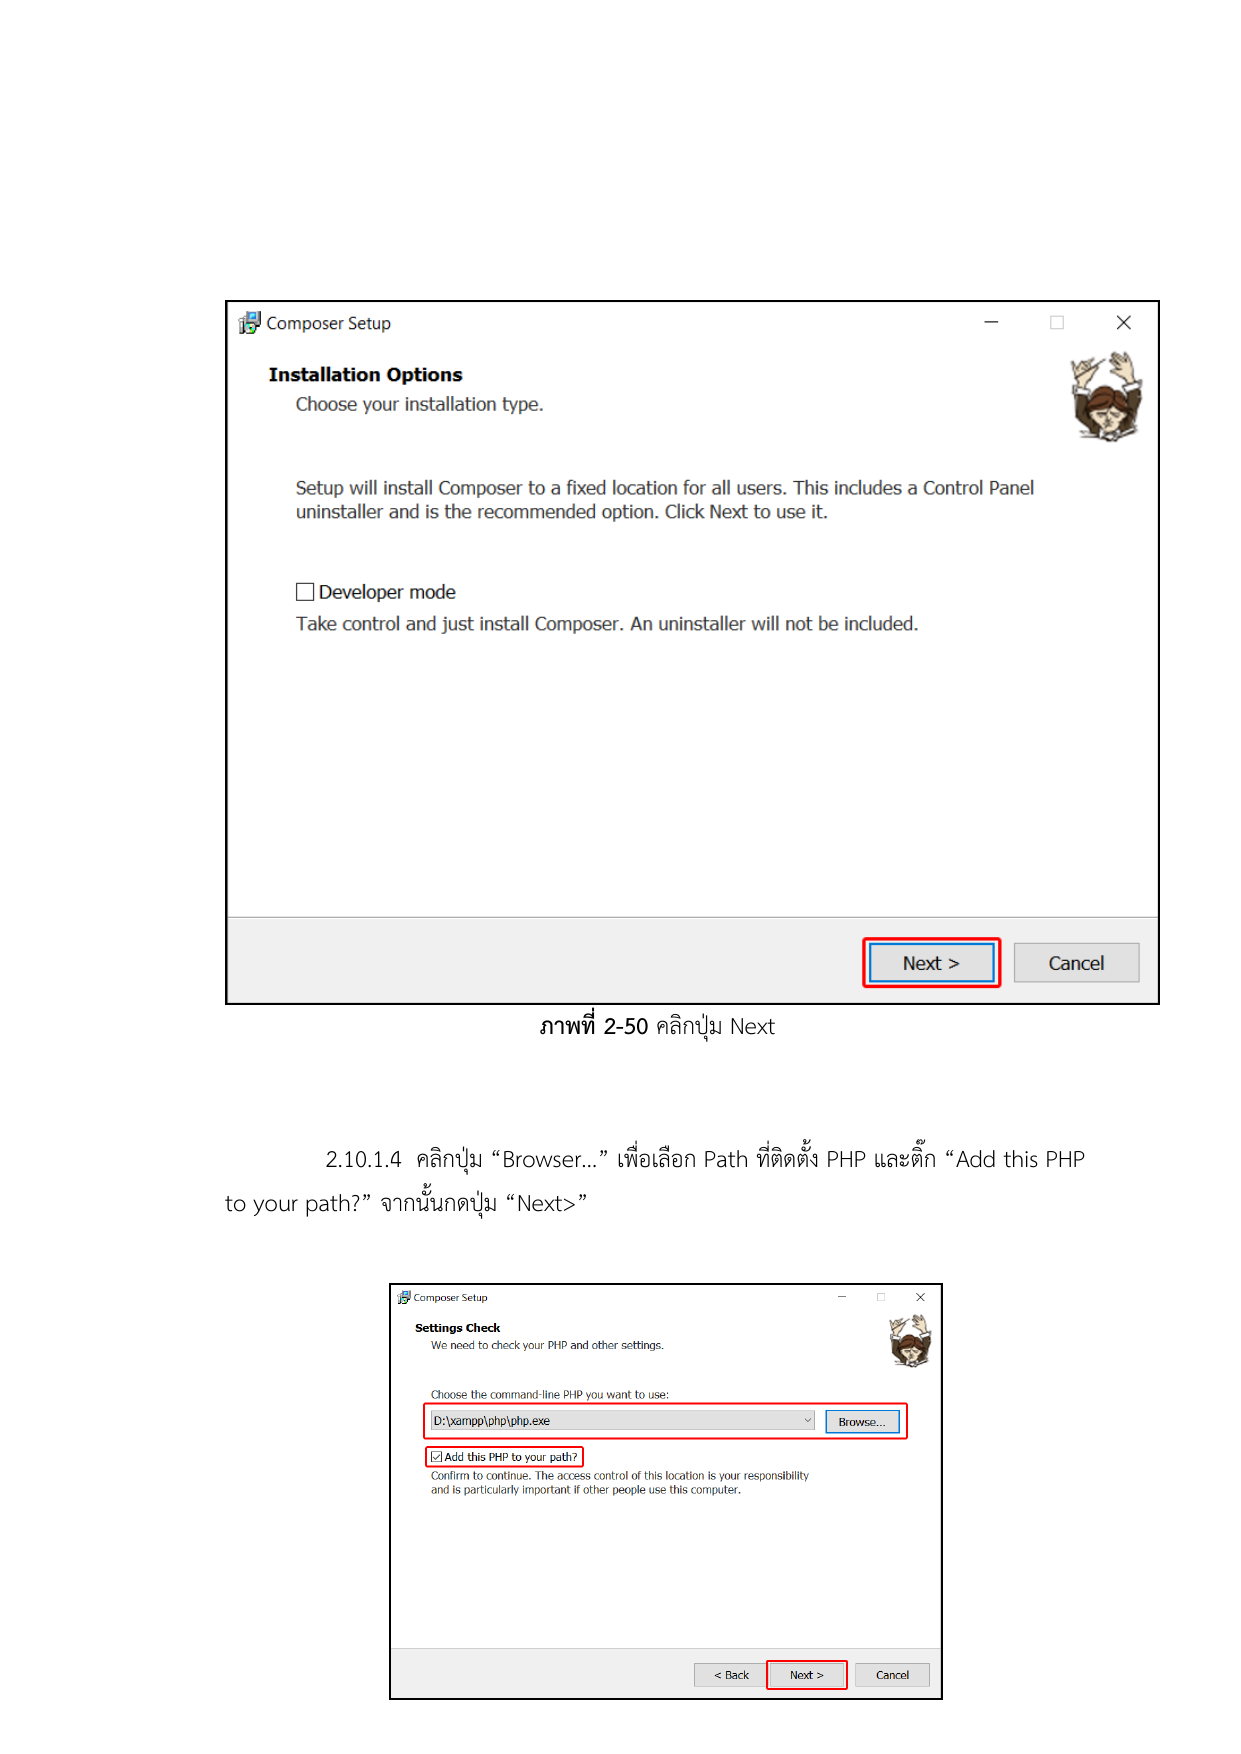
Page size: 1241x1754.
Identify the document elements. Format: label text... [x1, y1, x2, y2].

picture [227, 302, 1158, 1003]
text 2.10.1.4 คลิกปุ่ม “Browser…” เพื่อเลือก Path ที่ติดตั้ง PHP และติ๊ก “Add this PHP to your path?” จากนั้นกดปุ่ม “Next>” [225, 1138, 1090, 1227]
text ภาพที่ 2-50 คลิกปุ่ม Next [225, 1005, 1090, 1049]
picture [391, 1285, 941, 1698]
